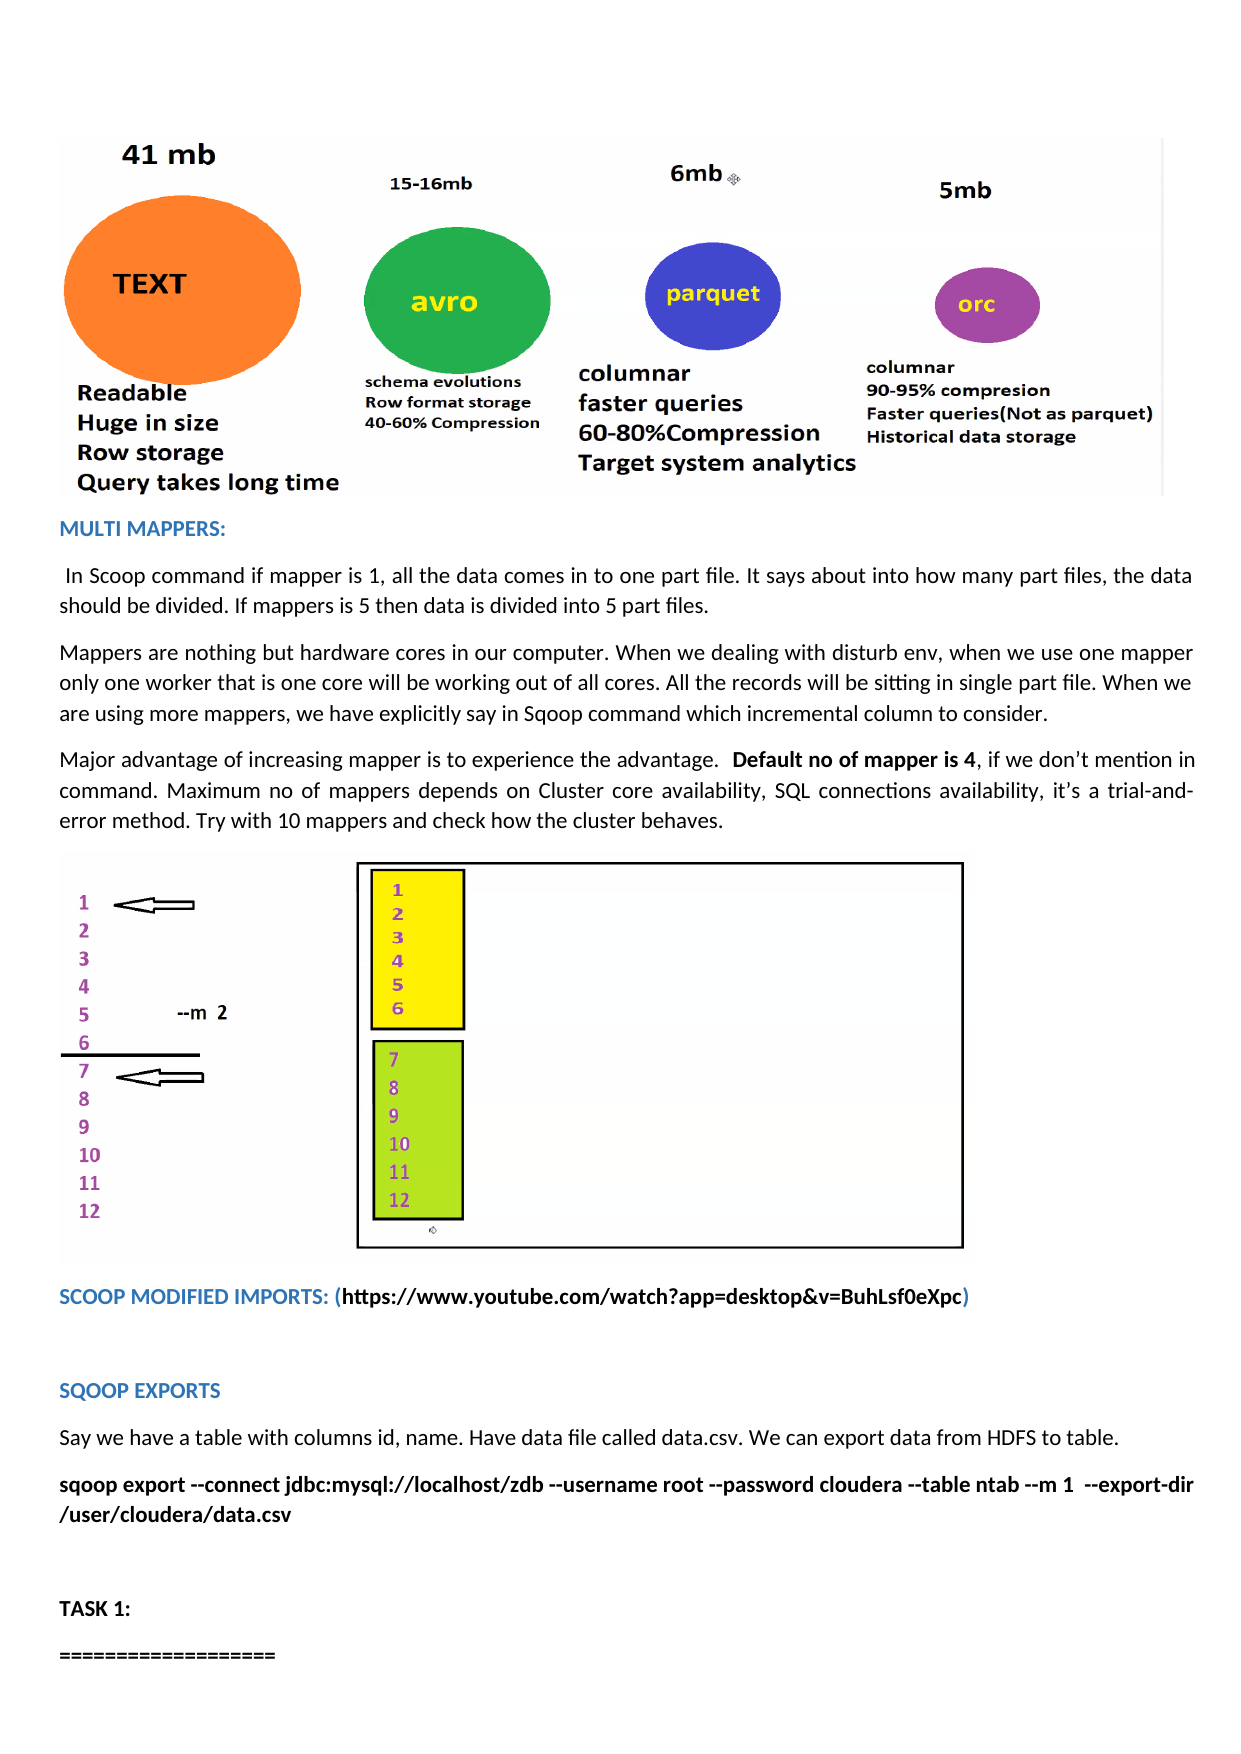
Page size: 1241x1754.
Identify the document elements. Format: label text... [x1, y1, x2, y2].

text sqoop export --connect jdbc:mysql://localhost/zdb --username root --password cloudera --table ntab --m 1 --export-dir /user/cloudera/data.csv [59, 1470, 1196, 1528]
text In Scoop command if mapper is 1, all the data comes in to one part file. It says about into how many part files, the data should be divided. If mappers is 5 then data is divided into 5 part files. [59, 561, 1196, 619]
text MULTI MAPPERS: [59, 514, 1196, 542]
picture [59, 852, 975, 1264]
text Major advantage of increasing mapper is to experience the advantage. Default no of mapper is 4, if we don’t mention in command. Maximum no of mappers depends on Cluster core availability, SQL connections availability, it’s a trial-and-error method. Try with 10 mappers and check how the cluster behaves. [59, 746, 1196, 834]
text Say we have a table with columns id, name. Have data file called data.csv. We can export data from HDFS to table. [59, 1423, 1196, 1451]
text Mappers are nothing but hardware cores in our computer. When we dealing with disturb env, when we use one mapper only one worker that is one core will be working out of all cores. All the records will be sitting in single part file. When we are using more mappers, we have explicitly say in Sqoop command which incremental column to consider. [59, 638, 1196, 727]
text SQOOP EXPORTS [59, 1376, 1196, 1404]
picture [59, 138, 1164, 496]
text TASK 1: [59, 1594, 1196, 1622]
text SCOOP MODIFIED IMPORTS: (https://www.youtube.com/watch?app=desktop&v=BuhLsf0eXpc) [59, 1282, 1196, 1311]
text =================== [59, 1641, 1196, 1669]
